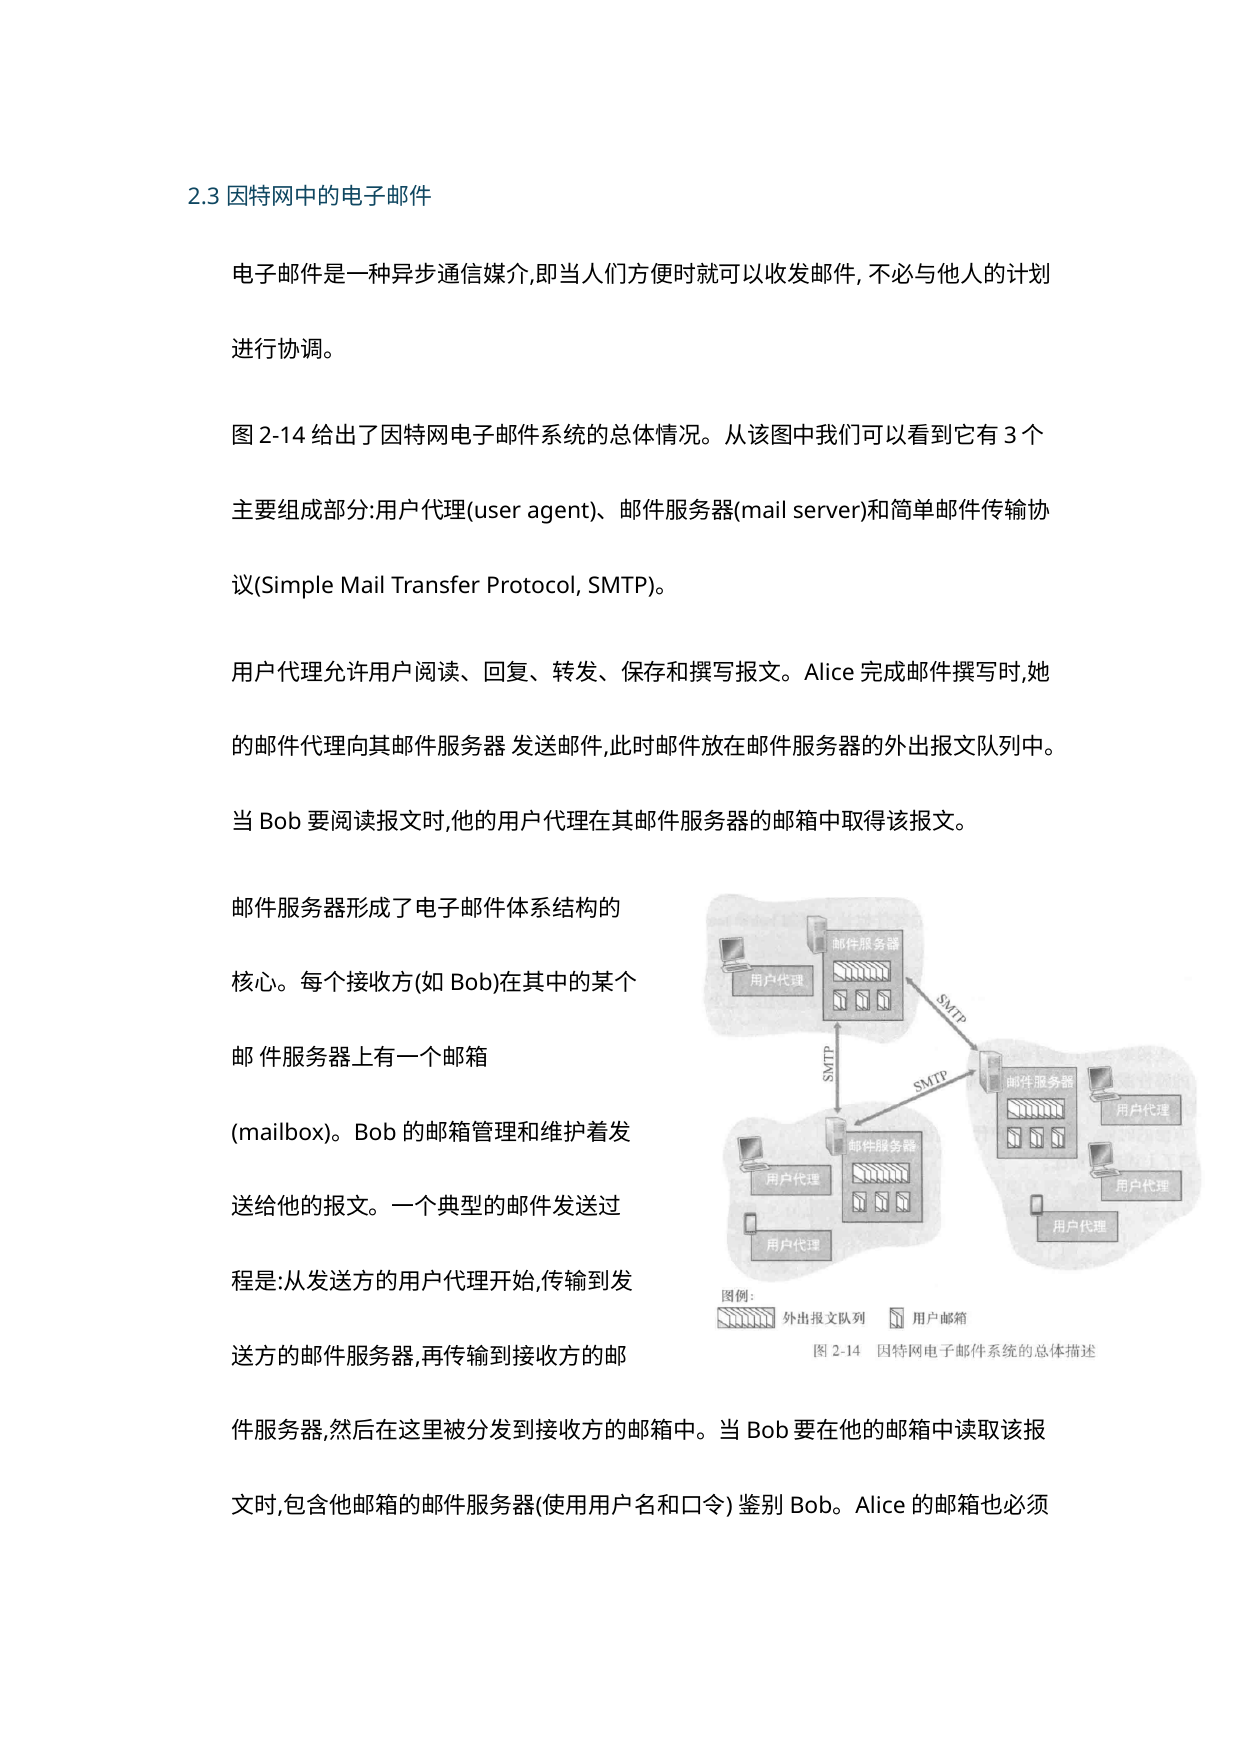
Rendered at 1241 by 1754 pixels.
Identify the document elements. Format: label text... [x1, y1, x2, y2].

text 电子邮件是一种异步通信媒介,即当人们方便时就可以收发邮件, 不必与他人的计划进行协调。 [231, 240, 1053, 380]
subtitle 2.3 因特网中的电子邮件 [187, 162, 1053, 227]
text 用户代理允许用户阅读、回复、转发、保存和撰写报文。Alice 完成邮件撰写时,她的邮件代理向其邮件服务器 发送邮件,此时邮件放在邮件服务器的外出报文队列中。当Bob 要阅读报文时,他的用户代理在其邮件服务器的邮箱中取得该报文。 [231, 638, 1053, 852]
picture [665, 873, 1219, 1364]
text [231, 874, 1053, 1536]
text 图2-14 给出了因特网电子邮件系统的总体情况。从该图中我们可以看到它有3个主要组成部分:用户代理(user agent)、邮件服务器(mail server)和简单邮件传输协议(Simple Mail Transfer Protocol, SMTP)。 [231, 402, 1053, 616]
